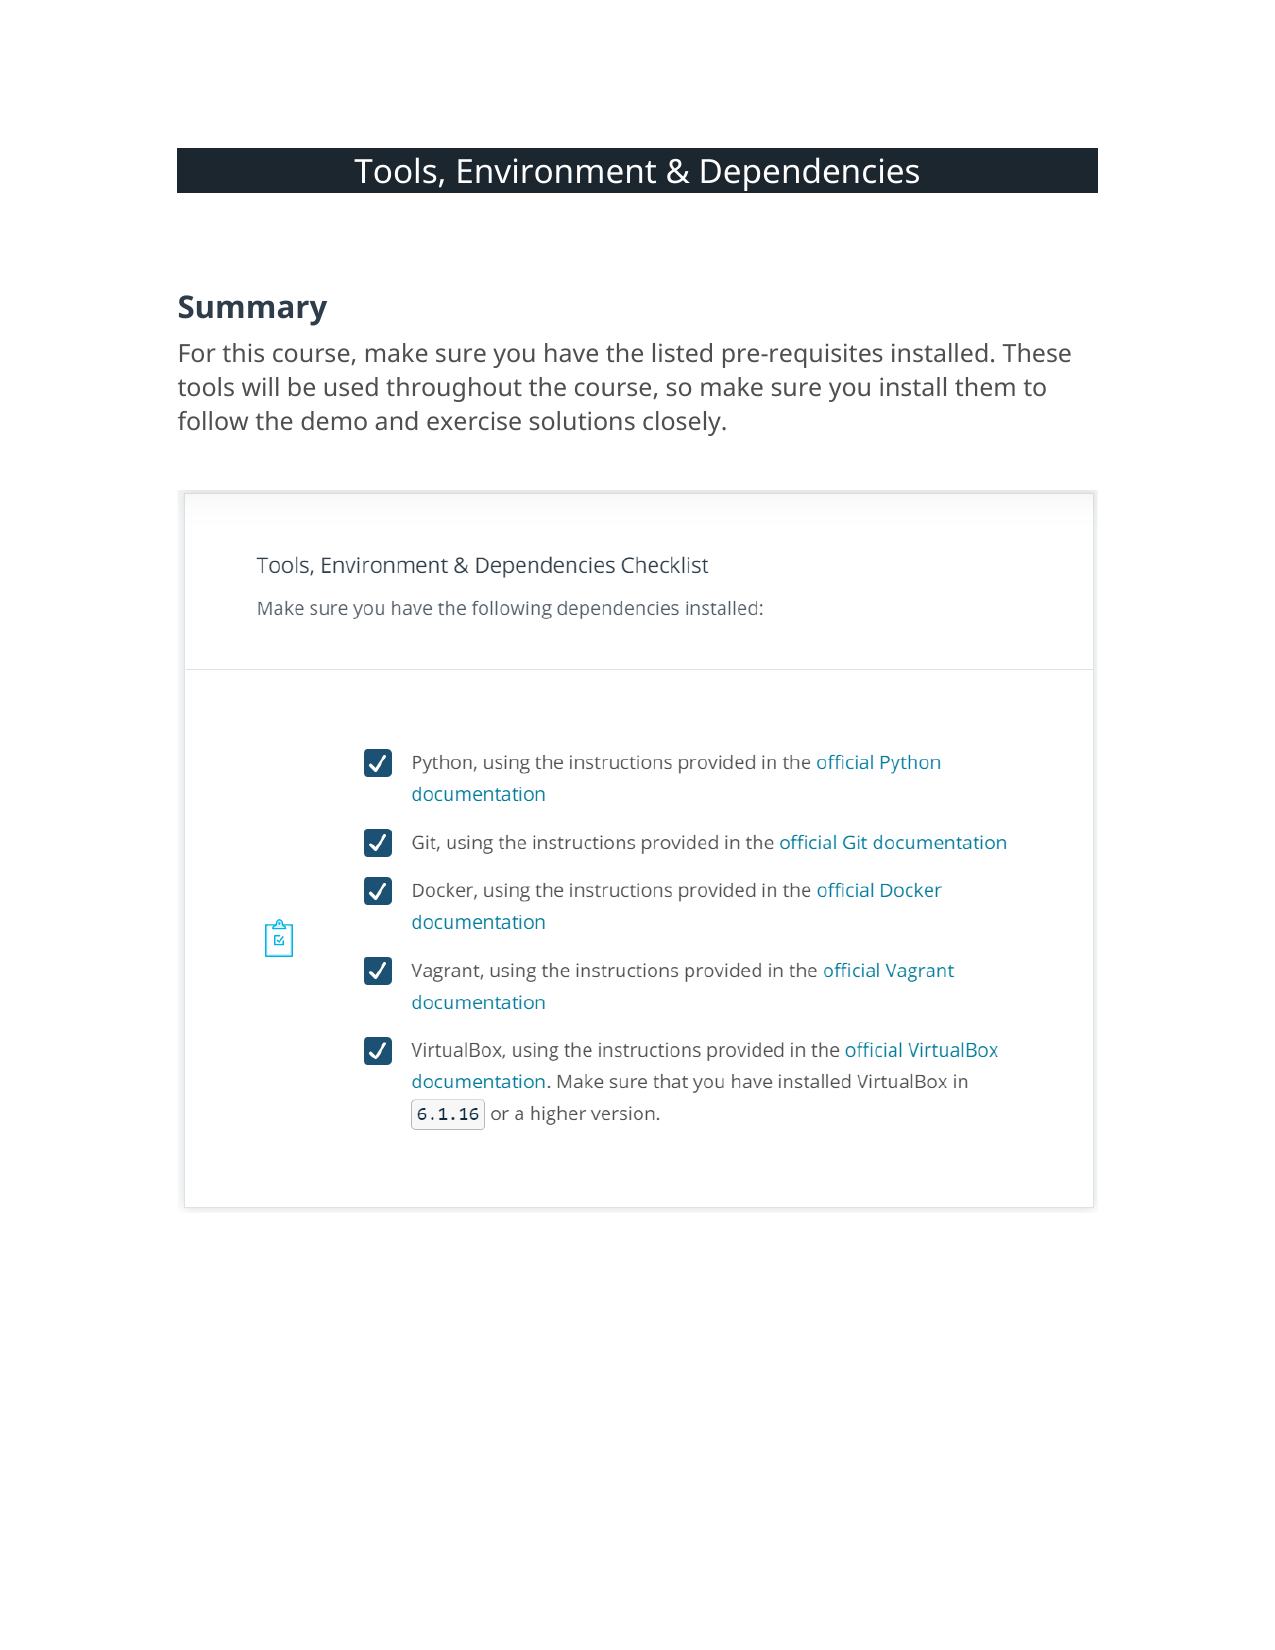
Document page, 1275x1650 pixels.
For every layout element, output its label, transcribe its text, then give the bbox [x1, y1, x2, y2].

text For this course, make sure you have the listed pre-requisites installed. These tools will be used throughout the course, so make sure you install them to follow the demo and exercise solutions closely. [177, 336, 1098, 438]
subtitle Tools, Environment & Dependencies [177, 148, 1098, 193]
picture [177, 490, 1098, 1213]
subtitle Summary [177, 285, 1098, 328]
